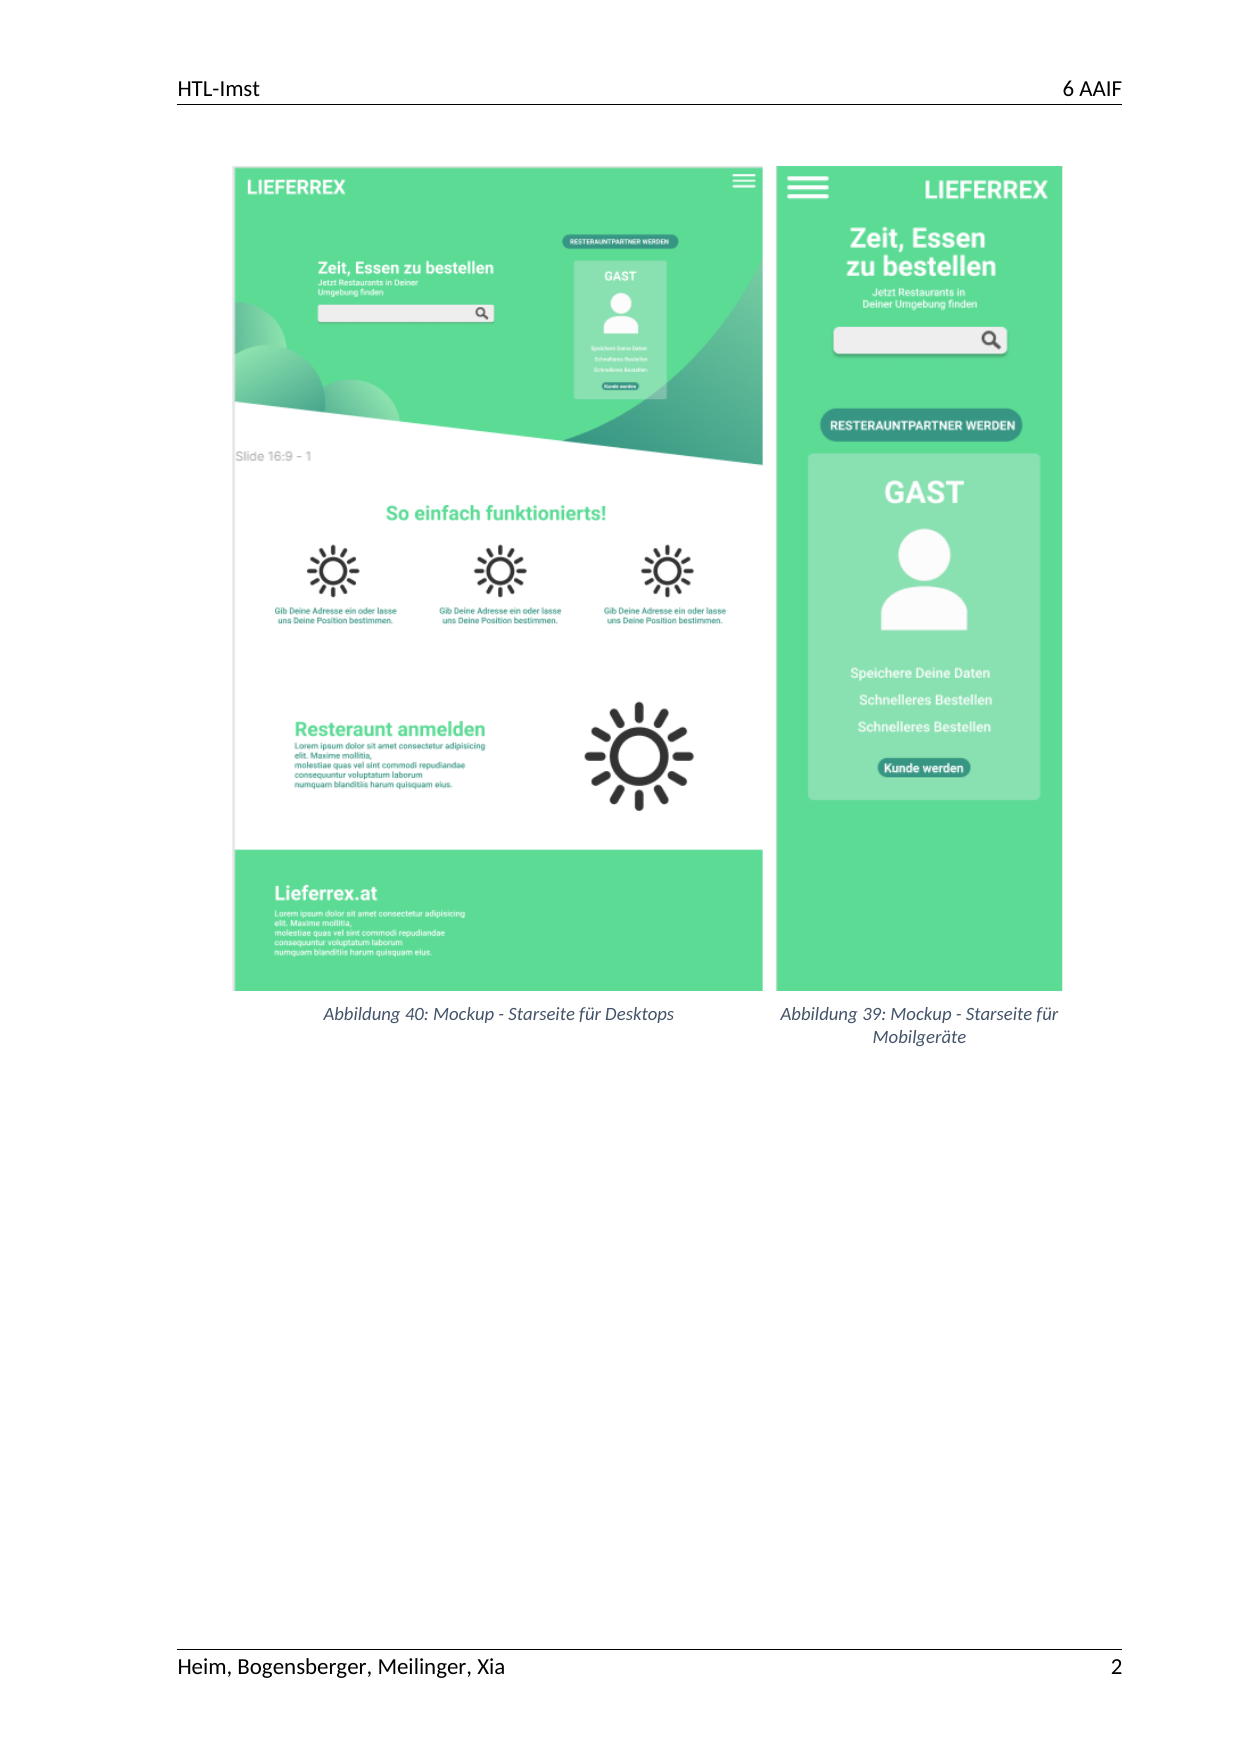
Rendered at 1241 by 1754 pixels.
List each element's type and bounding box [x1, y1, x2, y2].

picture [775, 166, 1063, 990]
picture [232, 166, 763, 990]
